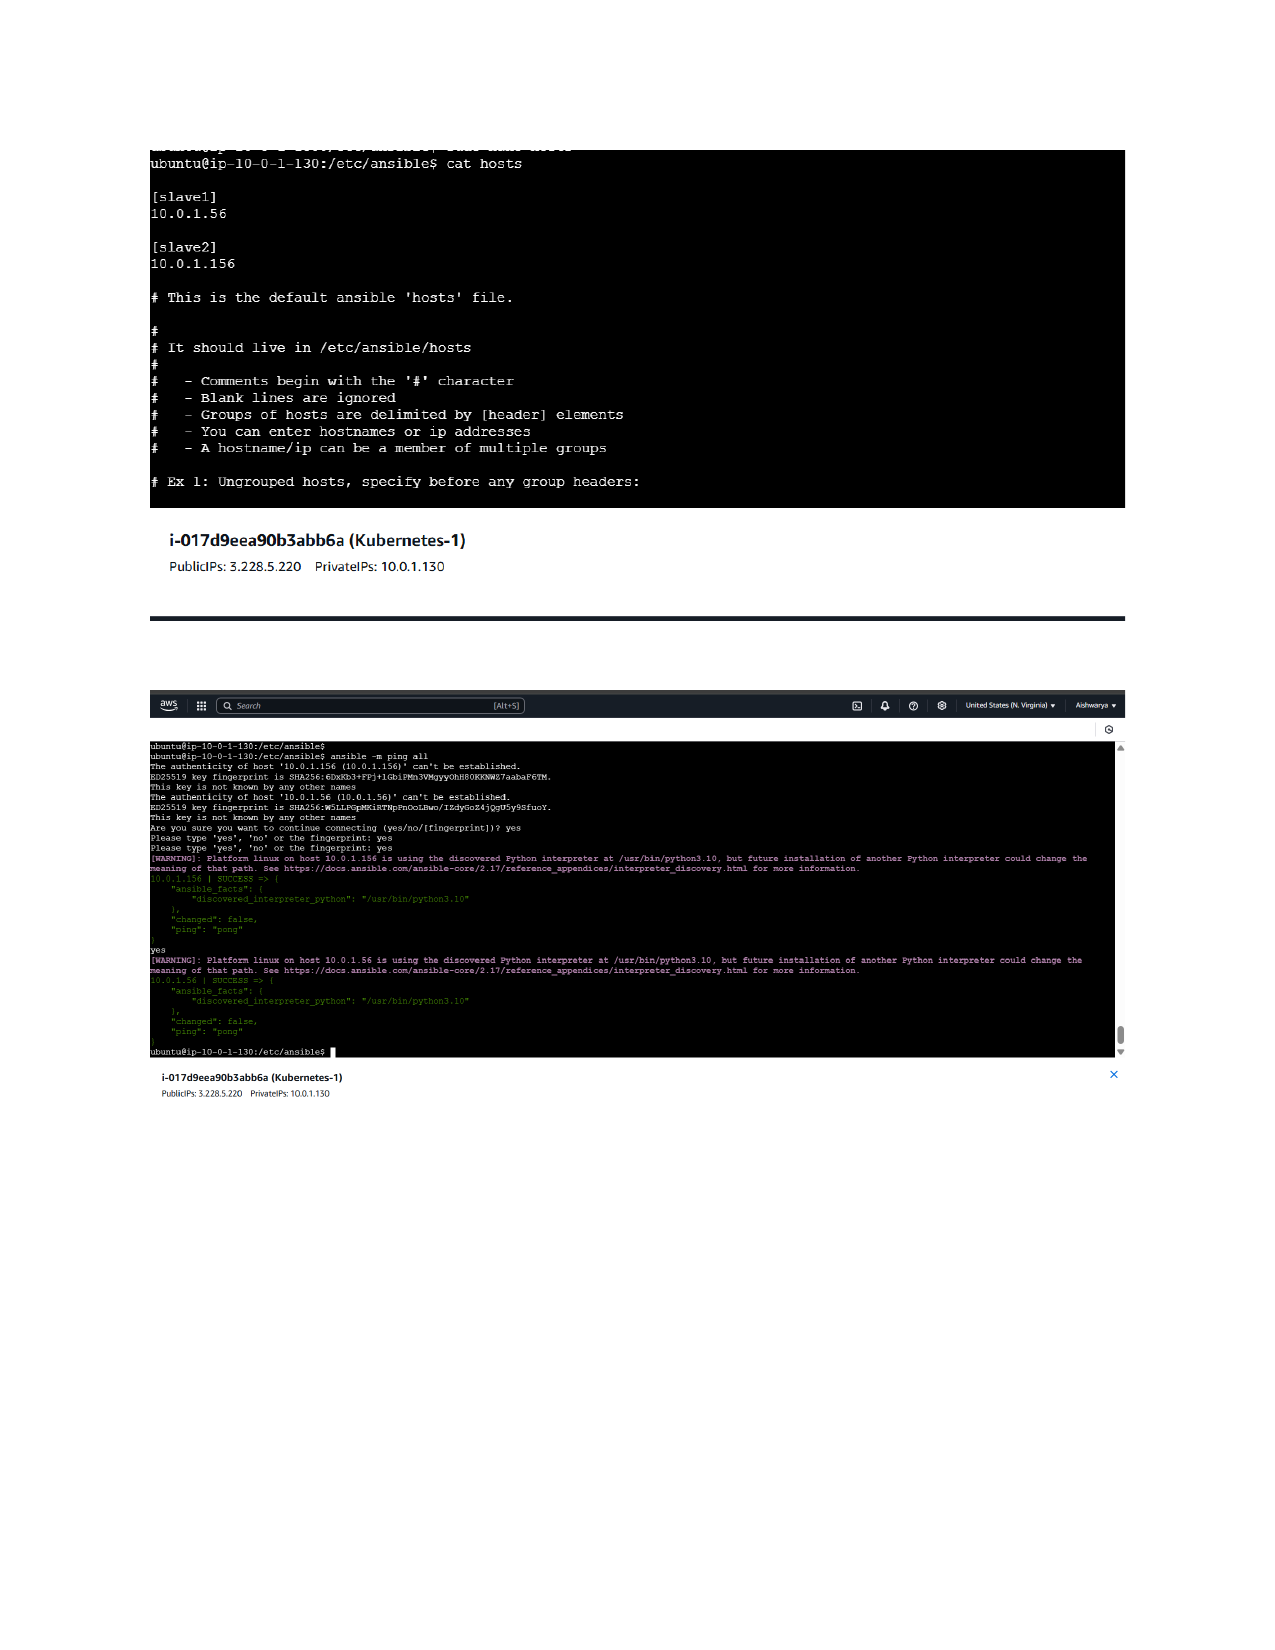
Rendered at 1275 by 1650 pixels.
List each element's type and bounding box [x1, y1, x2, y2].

picture [150, 150, 1125, 621]
picture [150, 690, 1125, 1121]
